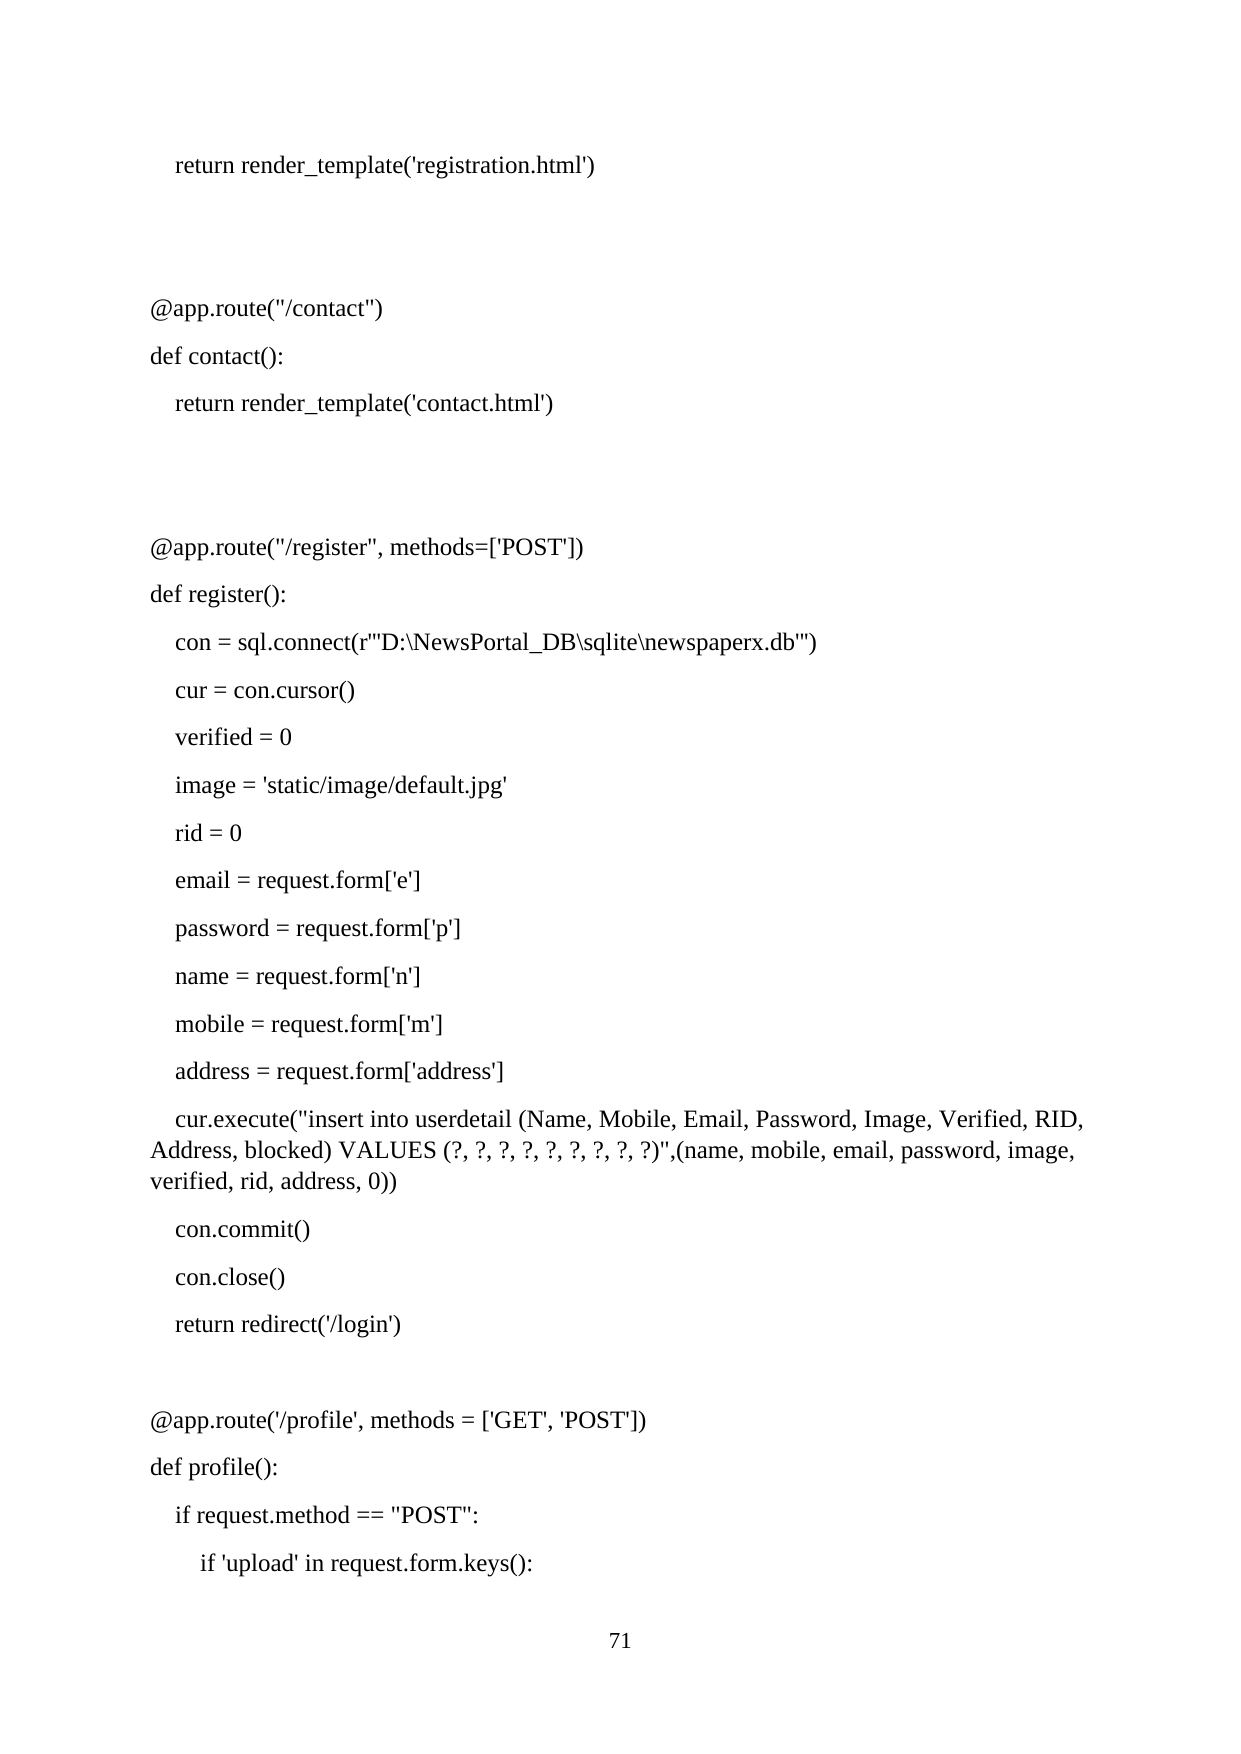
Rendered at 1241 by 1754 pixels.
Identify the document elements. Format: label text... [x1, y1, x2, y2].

text @app.route('/profile', methods = ['GET', 'POST']) [150, 1405, 1090, 1433]
text email = request.form['e'] [150, 866, 1090, 894]
text con.close() [150, 1262, 1090, 1290]
text @app.route("/register", methods=['POST']) [150, 532, 1090, 560]
text return render_template('registration.html') [150, 150, 1090, 179]
text cur.execute("insert into userdetail (Name, Mobile, Email, Password, Image, Verified, RID, Address, blocked) VALUES (?, ?, ?, ?, ?, ?, ?, ?, ?)",(name, mobile, email, password, image, verified, rid, address, 0)) [150, 1104, 1090, 1195]
text cur = con.cursor() [150, 675, 1090, 703]
text rid = 0 [150, 818, 1090, 847]
text con.commit() [150, 1214, 1090, 1243]
text if request.method == "POST": [150, 1500, 1090, 1529]
text def register(): [150, 579, 1090, 608]
text password = request.form['p'] [150, 913, 1090, 942]
text return redirect('/login') [150, 1309, 1090, 1338]
text if 'upload' in request.form.keys(): [150, 1548, 1090, 1577]
text @app.route("/contact") [150, 293, 1090, 322]
text image = 'static/image/default.jpg' [150, 770, 1090, 799]
text verified = 0 [150, 722, 1090, 751]
text address = request.form['address'] [150, 1056, 1090, 1085]
text mobile = request.form['m'] [150, 1009, 1090, 1037]
text def profile(): [150, 1452, 1090, 1481]
text def contact(): [150, 341, 1090, 369]
text con = sql.connect(r'''D:\NewsPortal_DB\sqlite\newspaperx.db''') [150, 627, 1090, 656]
text name = request.form['n'] [150, 961, 1090, 990]
text return render_template('contact.html') [150, 388, 1090, 417]
